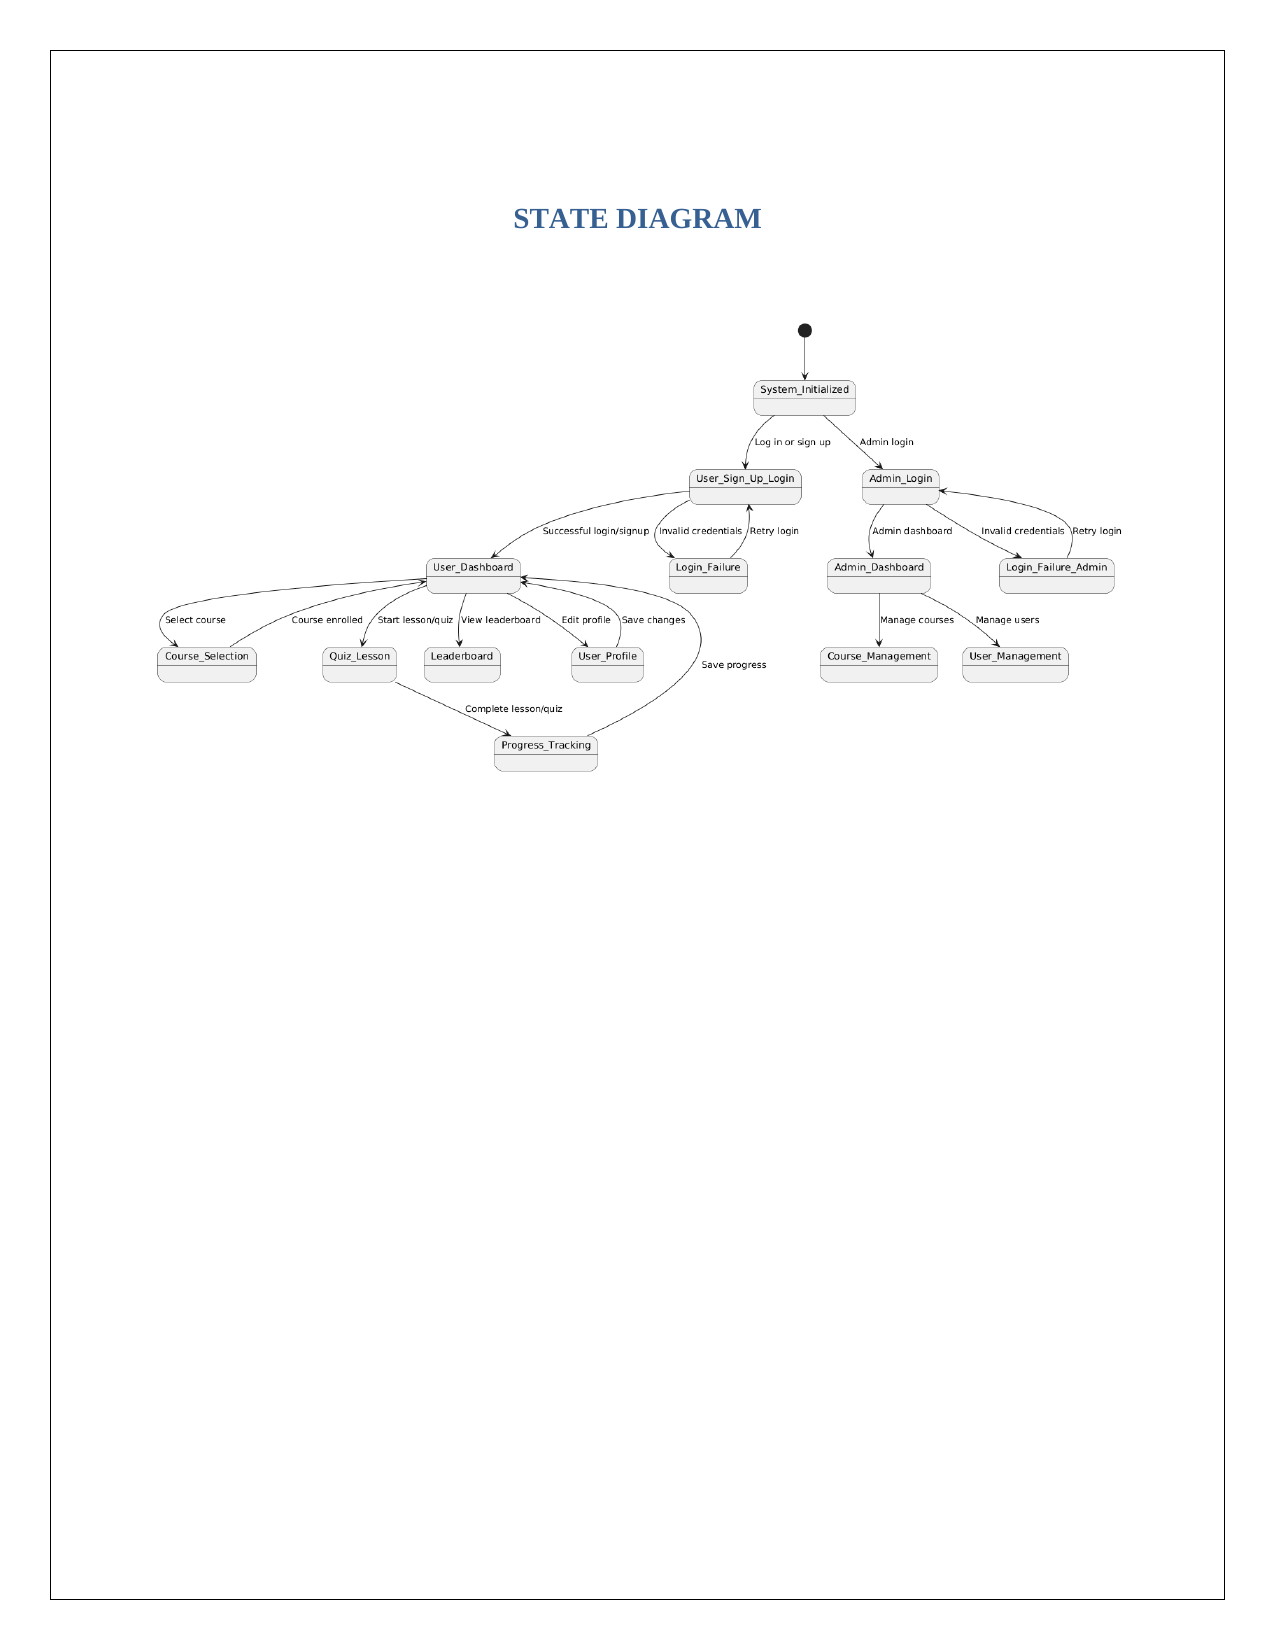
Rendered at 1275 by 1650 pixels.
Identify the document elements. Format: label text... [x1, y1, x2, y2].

text STATE DIAGRAM [150, 201, 1125, 234]
picture [150, 319, 1125, 774]
